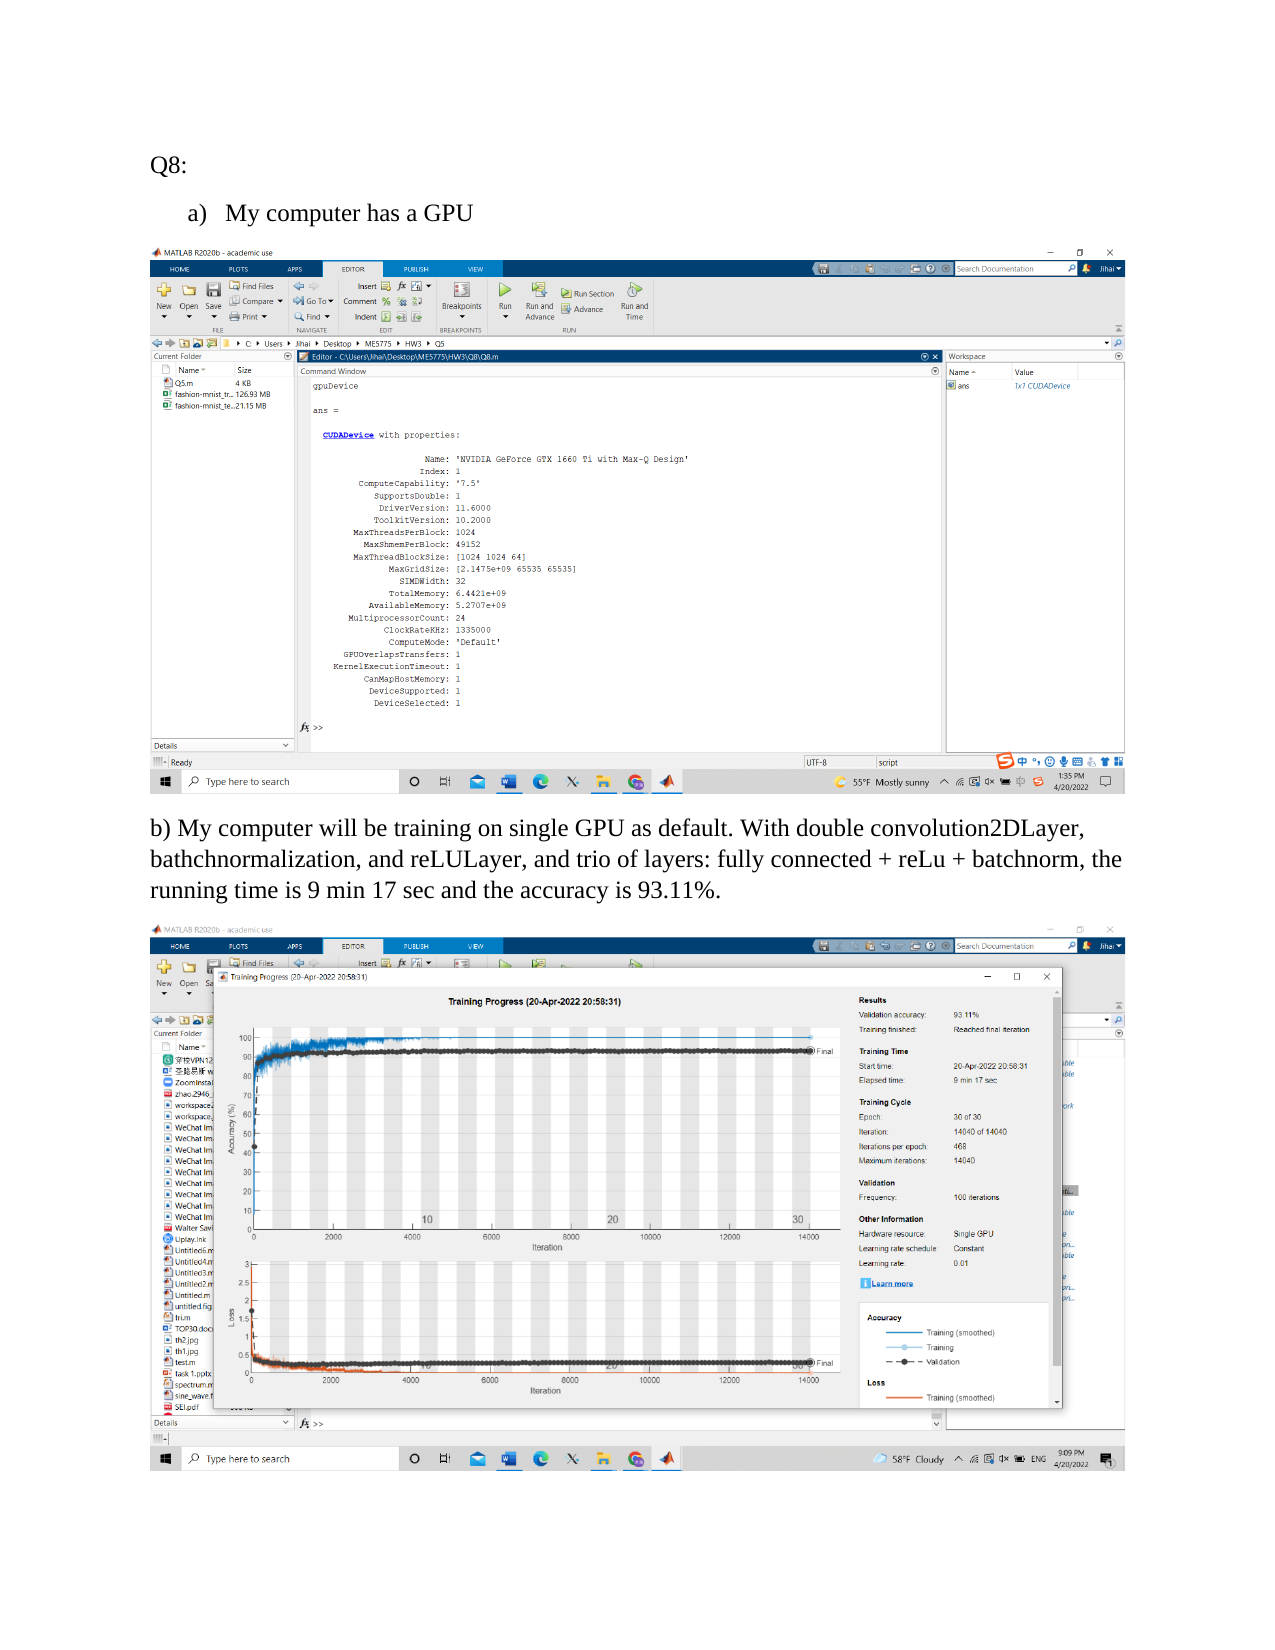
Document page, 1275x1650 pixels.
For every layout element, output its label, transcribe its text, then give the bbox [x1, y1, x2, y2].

picture [150, 922, 1125, 1471]
text b) My computer will be training on single GPU as default. With double convolution2DLayer, bathchnormalization, and reLULayer, and trio of layers: fully connected + reLu + batchnorm, the running time is 9 min 17 sec and the accuracy is 93.11%. [150, 813, 1125, 903]
list My computer has a GPU [187, 198, 1125, 226]
picture [150, 245, 1125, 794]
text Q8: [150, 150, 1125, 179]
